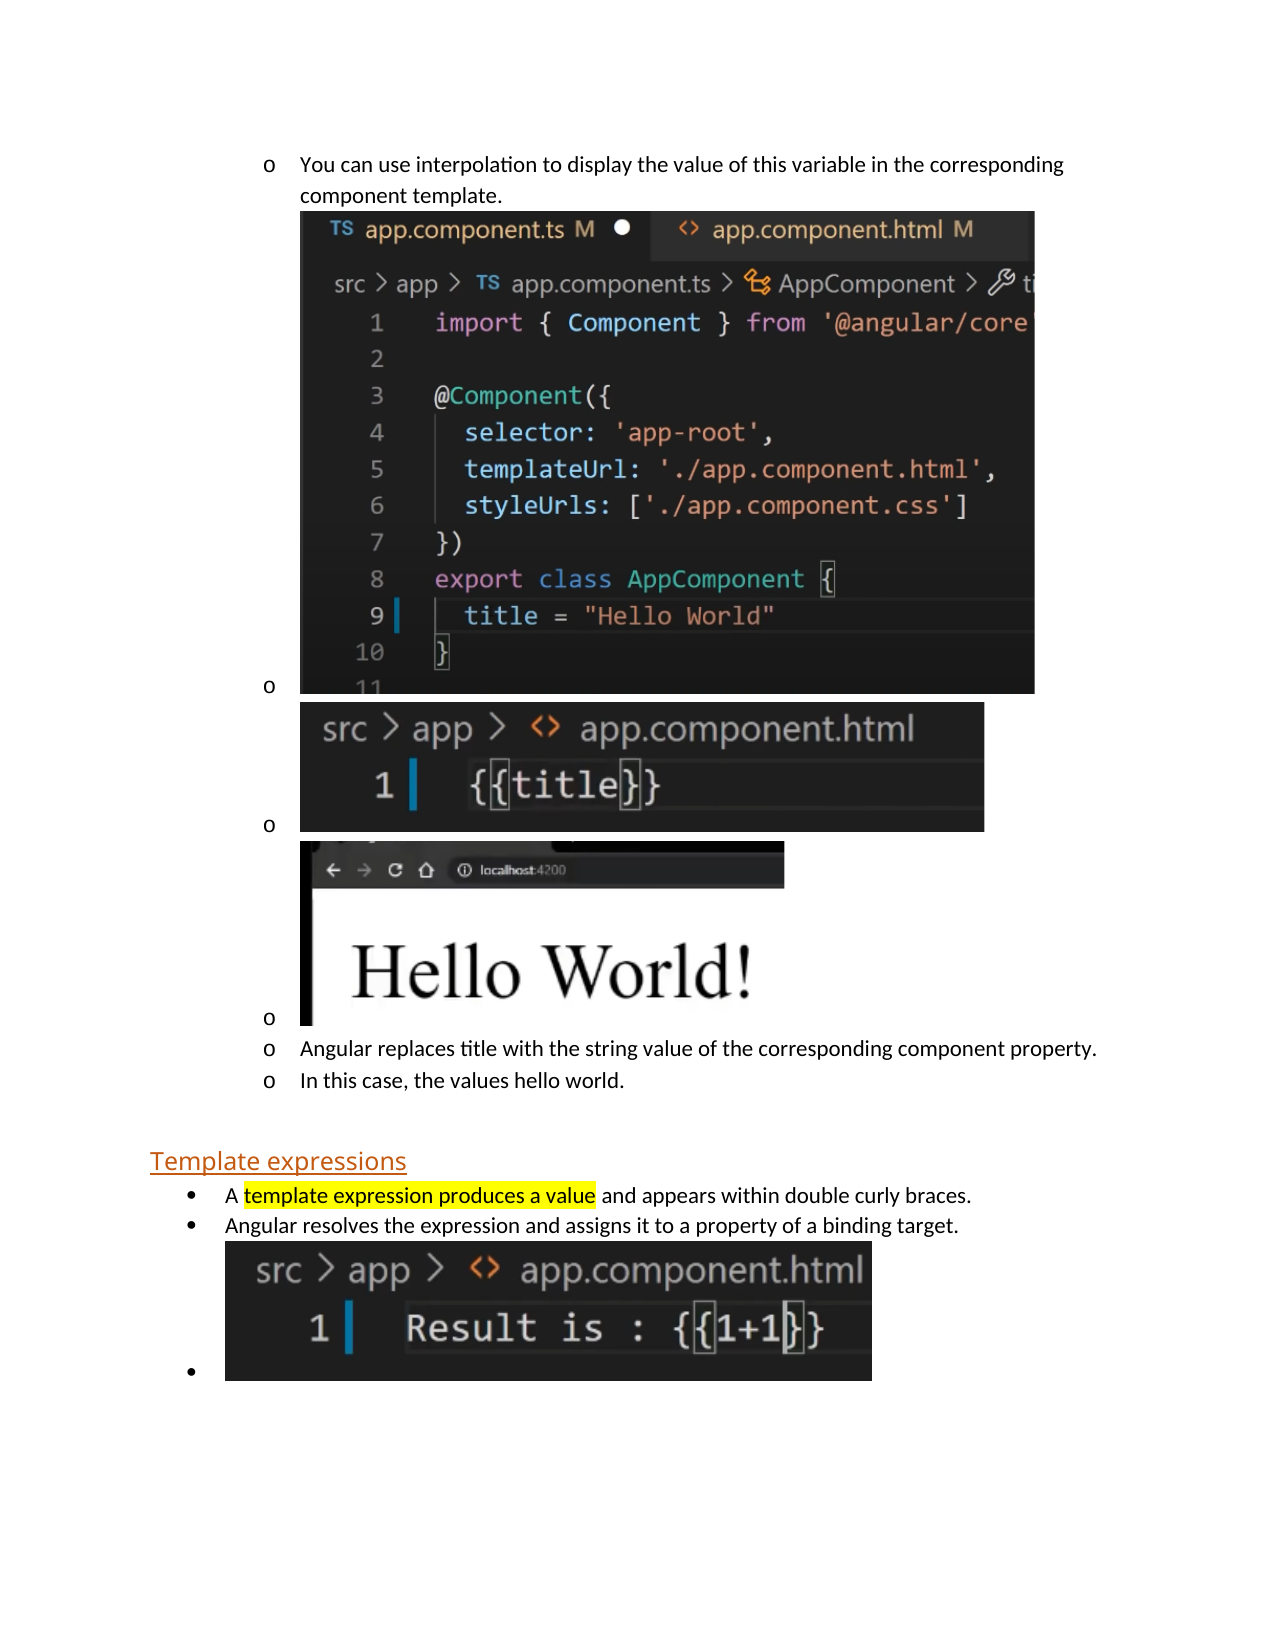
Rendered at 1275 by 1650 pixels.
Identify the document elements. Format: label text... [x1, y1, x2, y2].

subtitle Template expressions [150, 1144, 1125, 1178]
picture [300, 211, 1035, 694]
list You can use interpolation to display the value of this variable in the corresponding component template. [262, 150, 1125, 209]
list Angular replaces title with the string value of the corresponding component property. [262, 1034, 1125, 1063]
list In this case, the values hello world. [262, 1066, 1125, 1125]
list A template expression produces a value and appears within double curly braces. [596, 1181, 1125, 1209]
picture [300, 841, 785, 1026]
list Angular resolves the expression and assigns it to a property of a binding target. [187, 1211, 1125, 1239]
picture [300, 702, 985, 832]
picture [225, 1241, 872, 1381]
